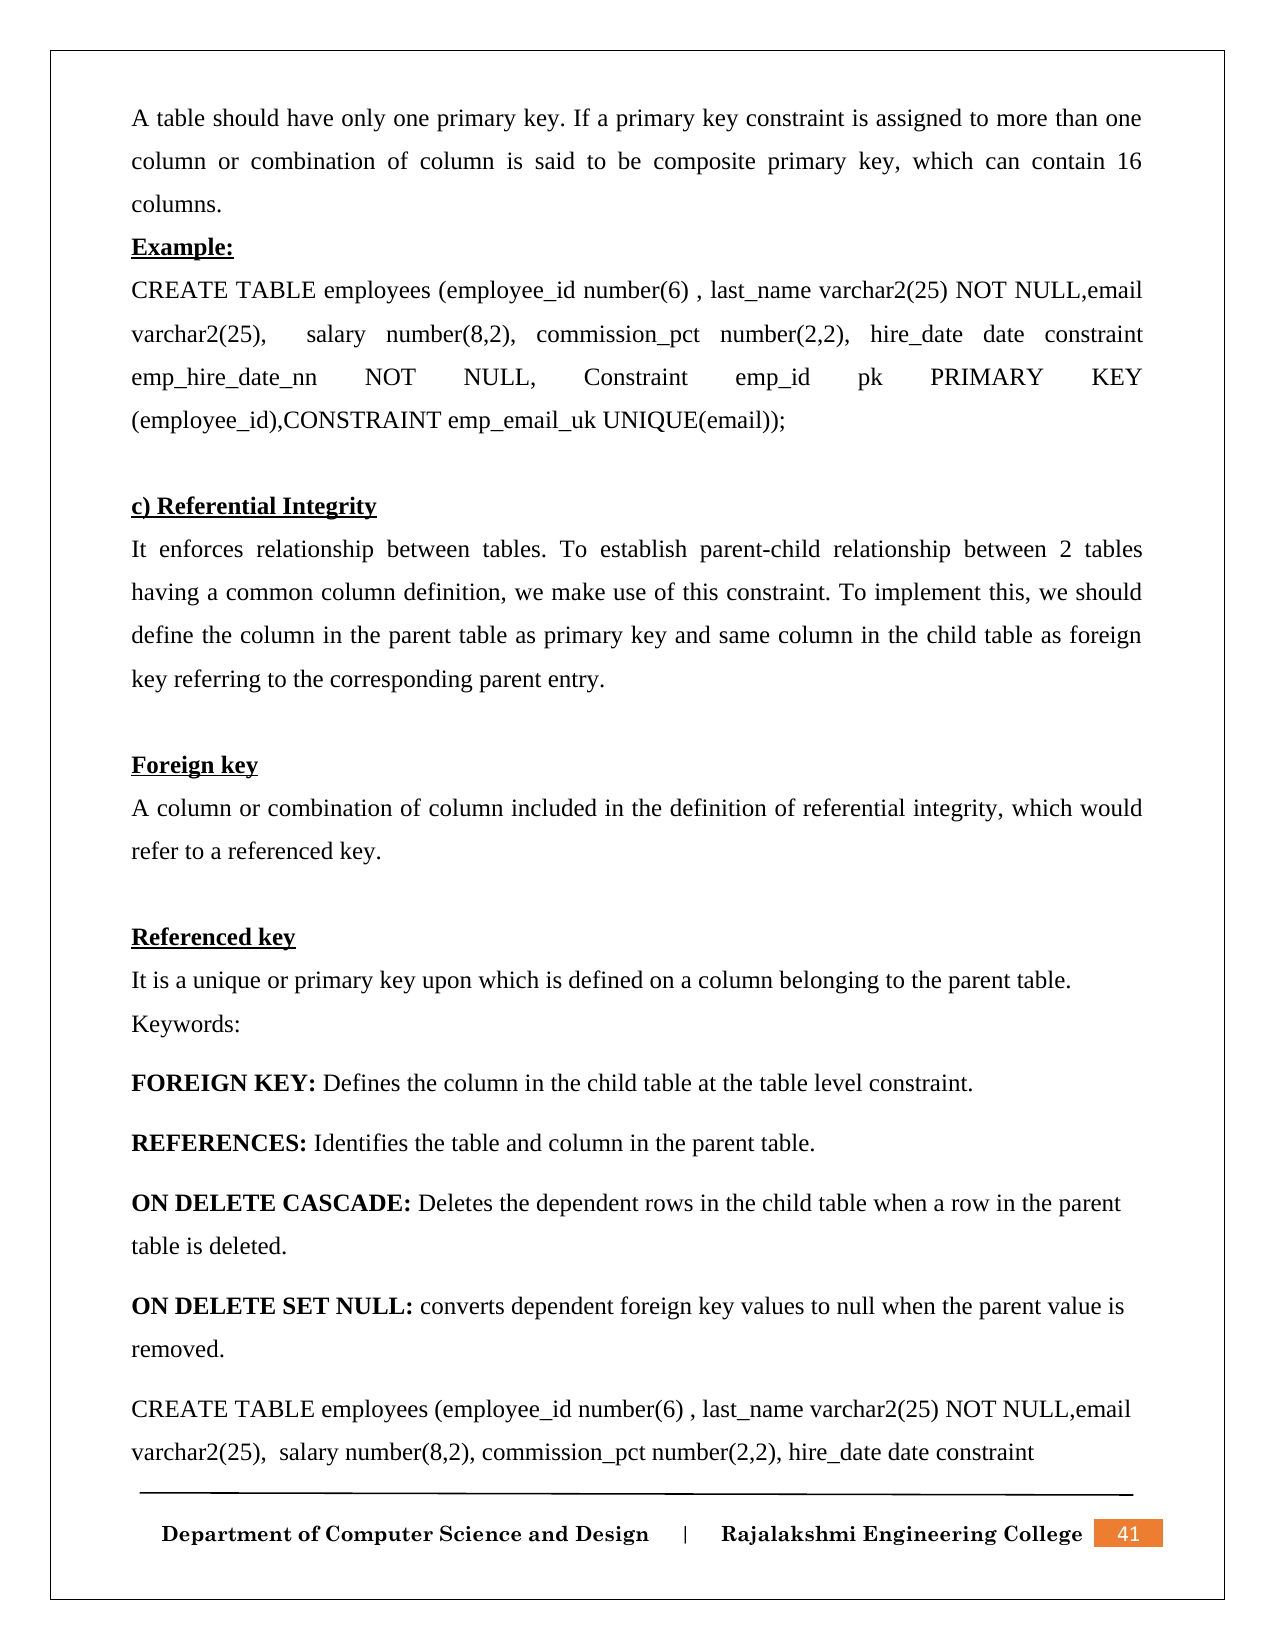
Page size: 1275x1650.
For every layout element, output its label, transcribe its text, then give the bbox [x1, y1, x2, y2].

text A table should have only one primary key. If a primary key constraint is assigned to more than one column or combination of column is said to be composite primary key, which can contain 16 columns. [131, 103, 1144, 218]
text ON DELETE SET NULL: converts dependent foreign key values to null when the parent value is removed. [131, 1291, 1144, 1363]
text Referenced key [131, 922, 1144, 951]
text c) Referential Integrity [131, 491, 1144, 520]
text Foreign key [131, 750, 1144, 779]
text FOREIGN KEY: Defines the column in the child table at the table level constraint. [131, 1068, 1144, 1097]
text A column or combination of column included in the definition of referential integrity, which would refer to a referenced key. [131, 793, 1144, 865]
text Example: [131, 232, 1144, 261]
text ON DELETE CASCADE: Deletes the dependent rows in the child table when a row in the parent table is deleted. [131, 1188, 1144, 1260]
text It is a unique or primary key upon which is defined on a column belonging to the parent table. [131, 966, 1144, 994]
text Keywords: [131, 1009, 1144, 1037]
text CREATE TABLE employees (employee_id number(6) , last_name varchar2(25) NOT NULL,email varchar2(25), salary number(8,2), commission_pct number(2,2), hire_date date constraint emp_hire_date_nn NOT NULL, Constraint emp_id pk PRIMARY KEY (employee_id),CONSTRAINT emp_email_uk UNIQUE(email)); [131, 276, 1144, 434]
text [131, 1394, 1144, 1466]
text It enforces relationship between tables. To establish parent-child relationship between 2 tables having a common column definition, we make use of this constraint. To implement this, we should define the column in the parent table as primary key and same column in the child table as foreign key referring to the corresponding parent entry. [131, 534, 1144, 692]
text REFERENCES: Identifies the table and column in the parent table. [131, 1128, 1144, 1157]
